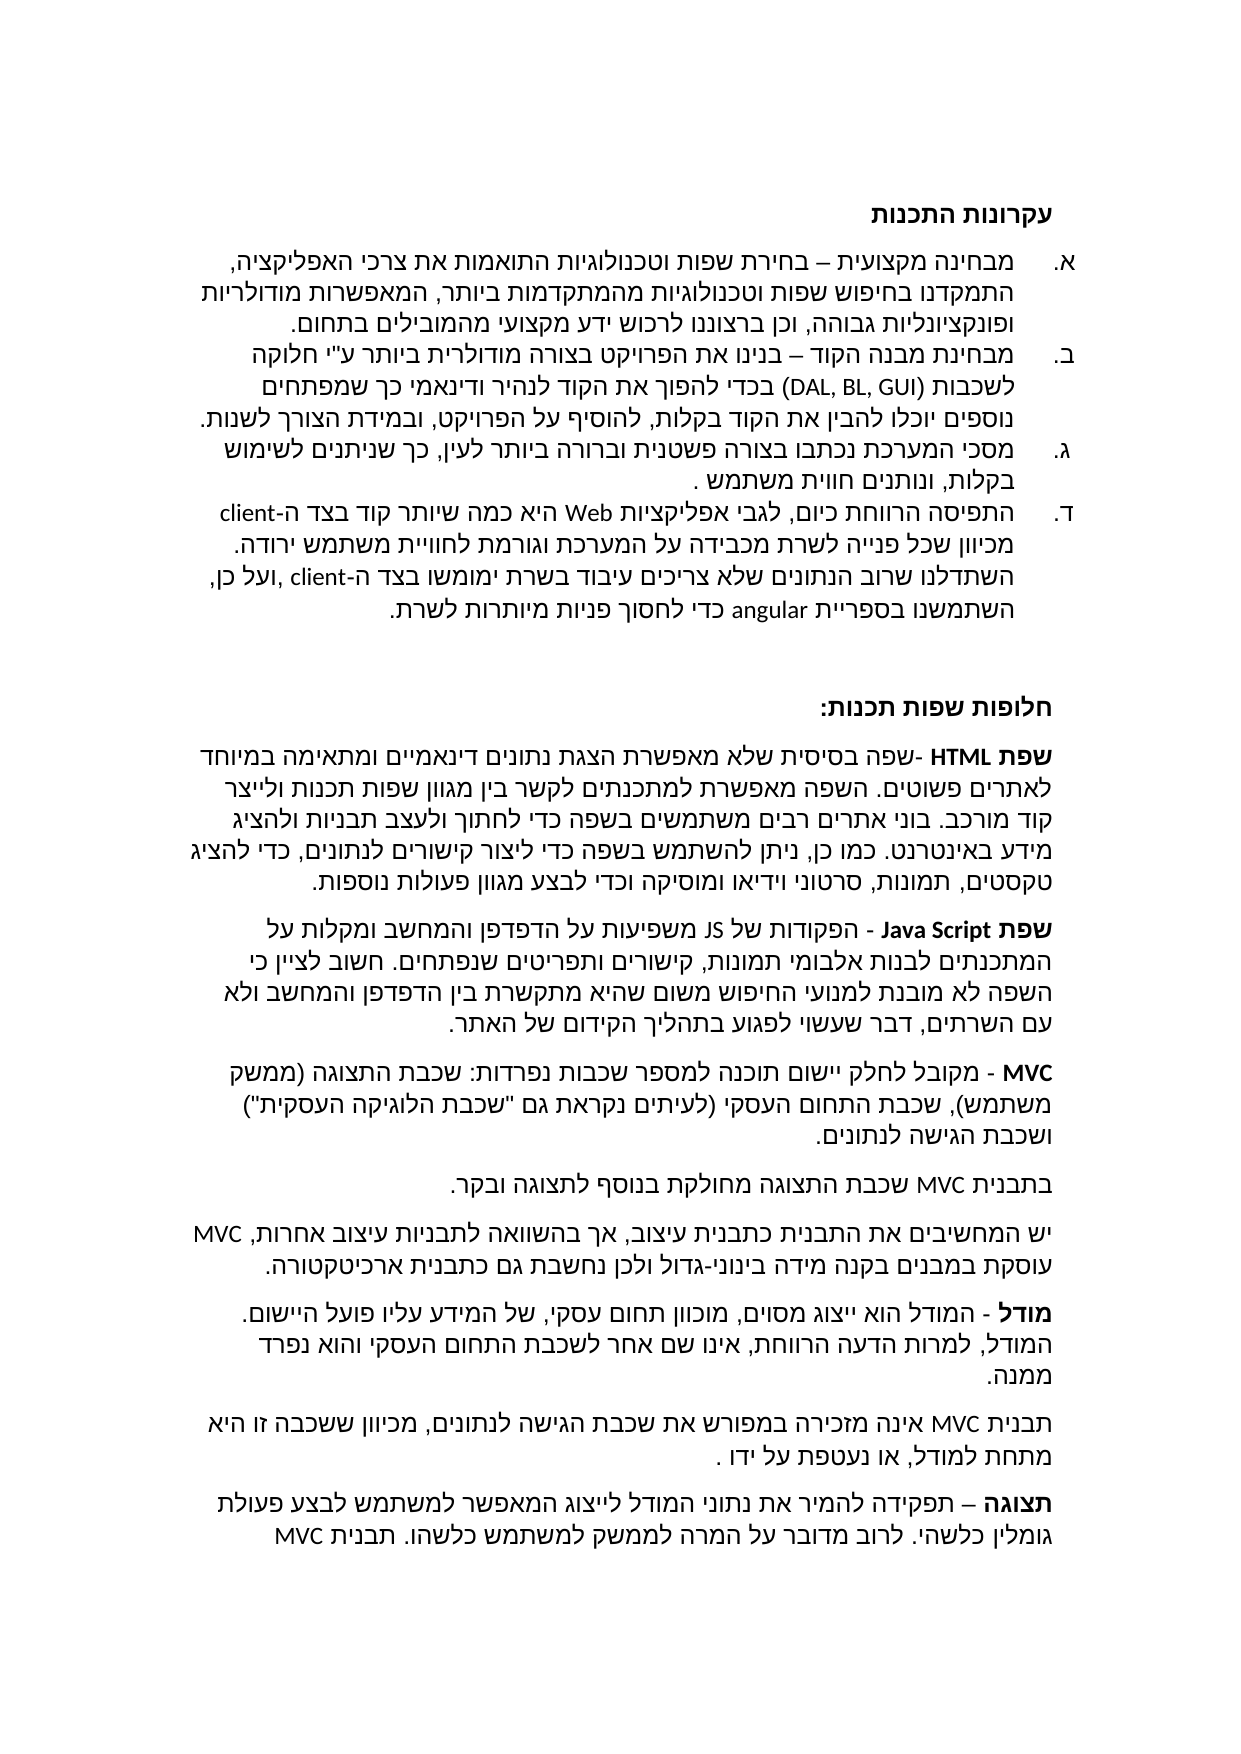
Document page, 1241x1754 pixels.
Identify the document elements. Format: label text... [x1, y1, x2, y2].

list מסכי המערכת נכתבו בצורה פשטנית וברורה ביותר לעין, כך שניתנים לשימוש בקלות, ונותנים חווית משתמש . [187, 435, 1053, 495]
list התפיסה הרווחת כיום, לגבי אפליקציות Web היא כמה שיותר קוד בצד ה-client מכיוון שכל פנייה לשרת מכבידה על המערכת וגורמת לחוויית משתמש ירודה. השתדלנו שרוב הנתונים שלא צריכים עיבוד בשרת ימומשו בצד ה-client ,ועל כן, השתמשנו בספריית angular כדי לחסוך פניות מיותרות לשרת. [187, 497, 1053, 624]
list מבחינה מקצועית – בחירת שפות וטכנולוגיות התואמות את צרכי האפליקציה, התמקדנו בחיפוש שפות וטכנולוגיות מהמתקדמות ביותר, המאפשרות מודולריות ופונקציונליות גבוהה, וכן ברצוננו לרכוש ידע מקצועי מהמובילים בתחום. [187, 247, 1053, 338]
list מבחינת מבנה הקוד – בנינו את הפרויקט בצורה מודולרית ביותר ע"י חלוקה לשכבות (DAL, BL, GUI) בכדי להפוך את הקוד לנהיר ודינאמי כך שמפתחים נוספים יוכלו להבין את הקוד בקלות, להוסיף על הפרויקט, ובמידת הצורך לשנות. [187, 340, 1053, 433]
text עקרונות התכנות [187, 199, 1053, 228]
text מודל - המודל הוא ייצוג מסוים, מוכוון תחום עסקי, של המידע עליו פועל היישום. המודל, למרות הדעה הרווחת, אינו שם אחר לשכבת התחום העסקי והוא נפרד ממנה. [187, 1299, 1053, 1390]
text חלופות שפות תכנות: [187, 693, 1053, 722]
text בתבנית MVC שכבת התצוגה מחולקת בנוסף לתצוגה ובקר. [187, 1169, 1053, 1199]
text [187, 1489, 1053, 1551]
text שפת Java Script - הפקודות של JS משפיעות על הדפדפן והמחשב ומקלות על המתכנתים לבנות אלבומי תמונות, קישורים ותפריטים שנפתחים. חשוב לציין כי השפה לא מובנת למנועי החיפוש משום שהיא מתקשרת בין הדפדפן והמחשב ולא עם השרתים, דבר שעשוי לפגוע בתהליך הקידום של האתר. [187, 914, 1053, 1038]
text יש המחשיבים את התבנית כתבנית עיצוב, אך בהשוואה לתבניות עיצוב אחרות, MVC עוסקת במבנים בקנה מידה בינוני-גדול ולכן נחשבת גם כתבנית ארכיטקטורה. [187, 1218, 1053, 1280]
text MVC - מקובל לחלק יישום תוכנה למספר שכבות נפרדות: שכבת התצוגה (ממשק משתמש), שכבת התחום העסקי (לעיתים נקראת גם "שכבת הלוגיקה העסקית") ושכבת הגישה לנתונים. [187, 1057, 1053, 1150]
text שפת HTML -שפה בסיסית שלא מאפשרת הצגת נתונים דינאמיים ומתאימה במיוחד לאתרים פשוטים. השפה מאפשרת למתכנתים לקשר בין מגוון שפות תכנות ולייצר קוד מורכב. בוני אתרים רבים משתמשים בשפה כדי לחתוך ולעצב תבניות ולהציג מידע באינטרנט. כמו כן, ניתן להשתמש בשפה כדי ליצור קישורים לנתונים, כדי להציג טקסטים, תמונות, סרטוני וידיאו ומוסיקה וכדי לבצע מגוון פעולות נוספות. [187, 741, 1053, 896]
text תבנית MVC אינה מזכירה במפורש את שכבת הגישה לנתונים, מכיוון ששכבה זו היא מתחת למודל, או נעטפת על ידו . [187, 1409, 1053, 1470]
